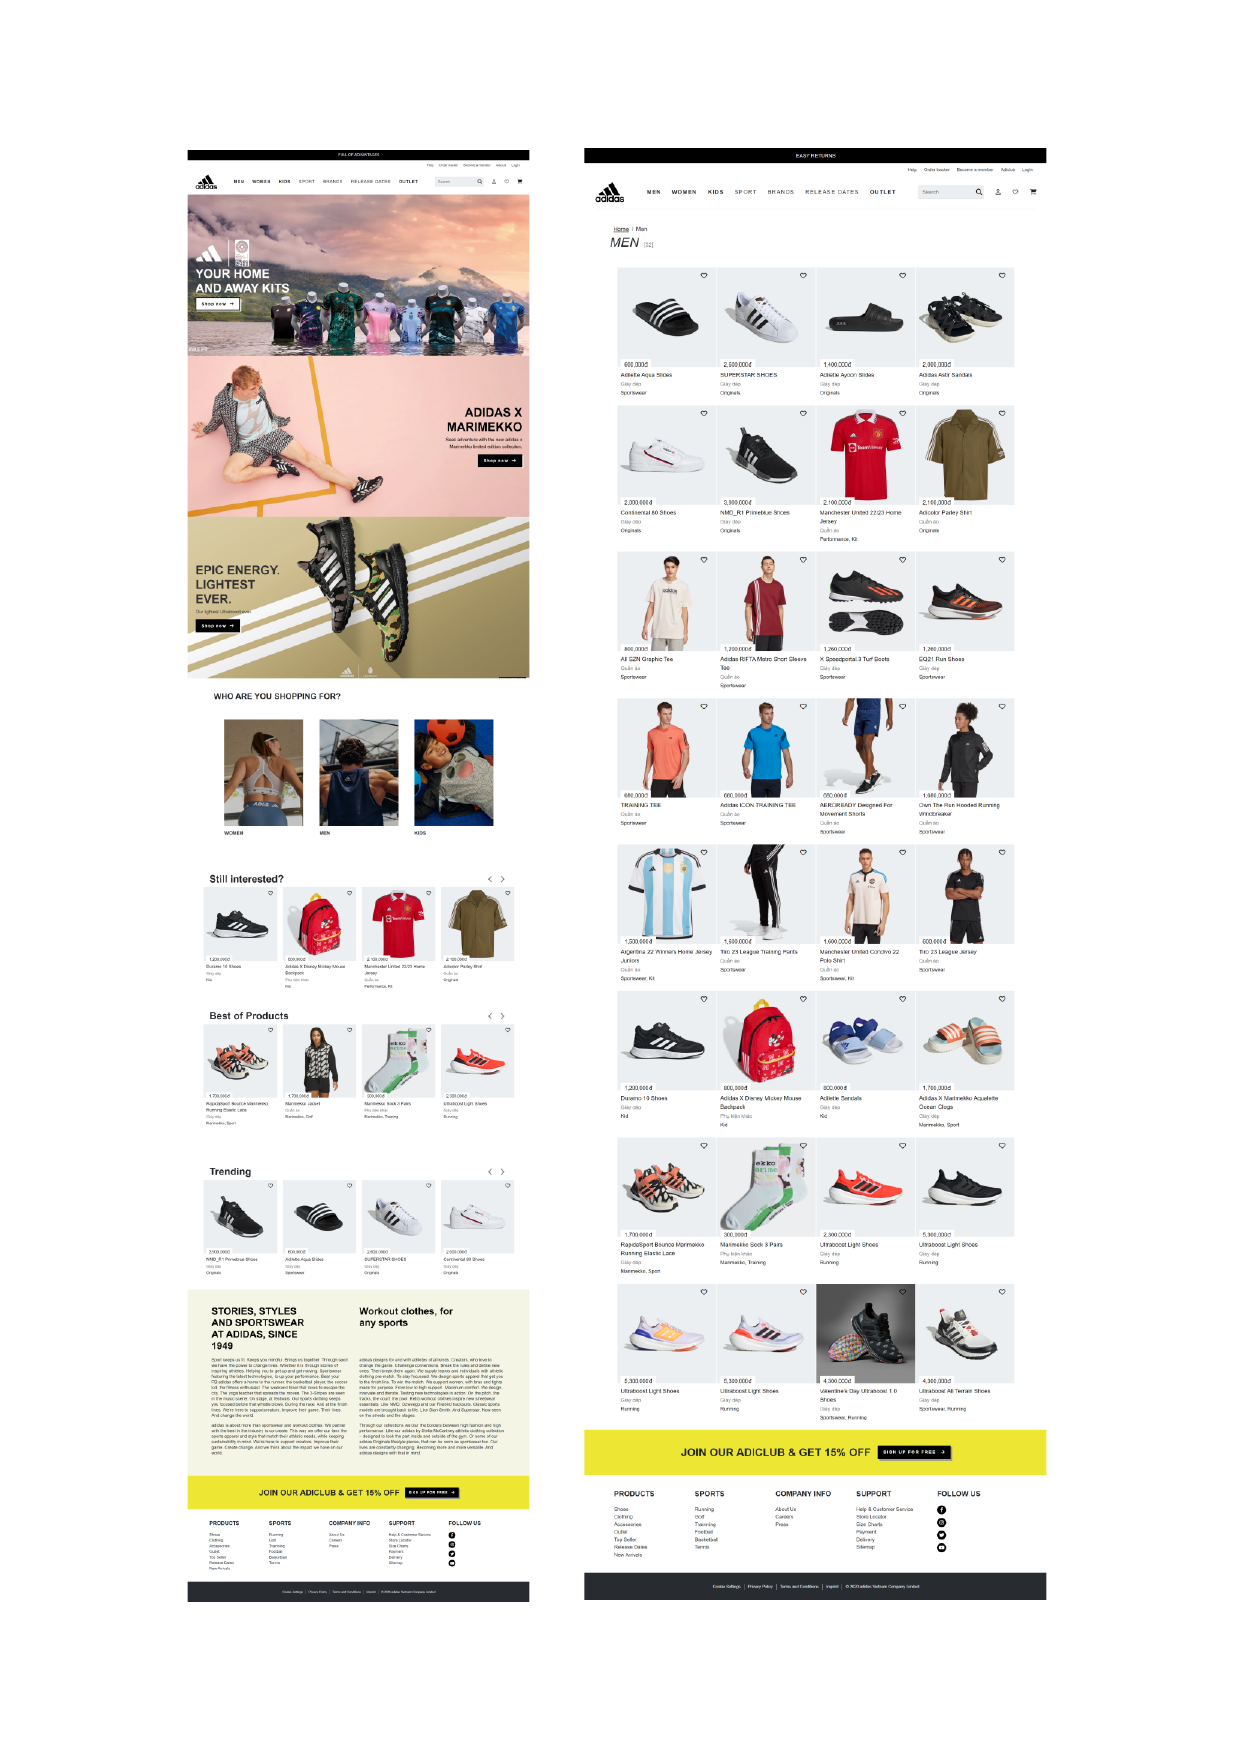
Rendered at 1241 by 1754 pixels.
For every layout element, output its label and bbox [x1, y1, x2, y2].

picture [187, 150, 530, 1602]
picture [584, 148, 1047, 1600]
